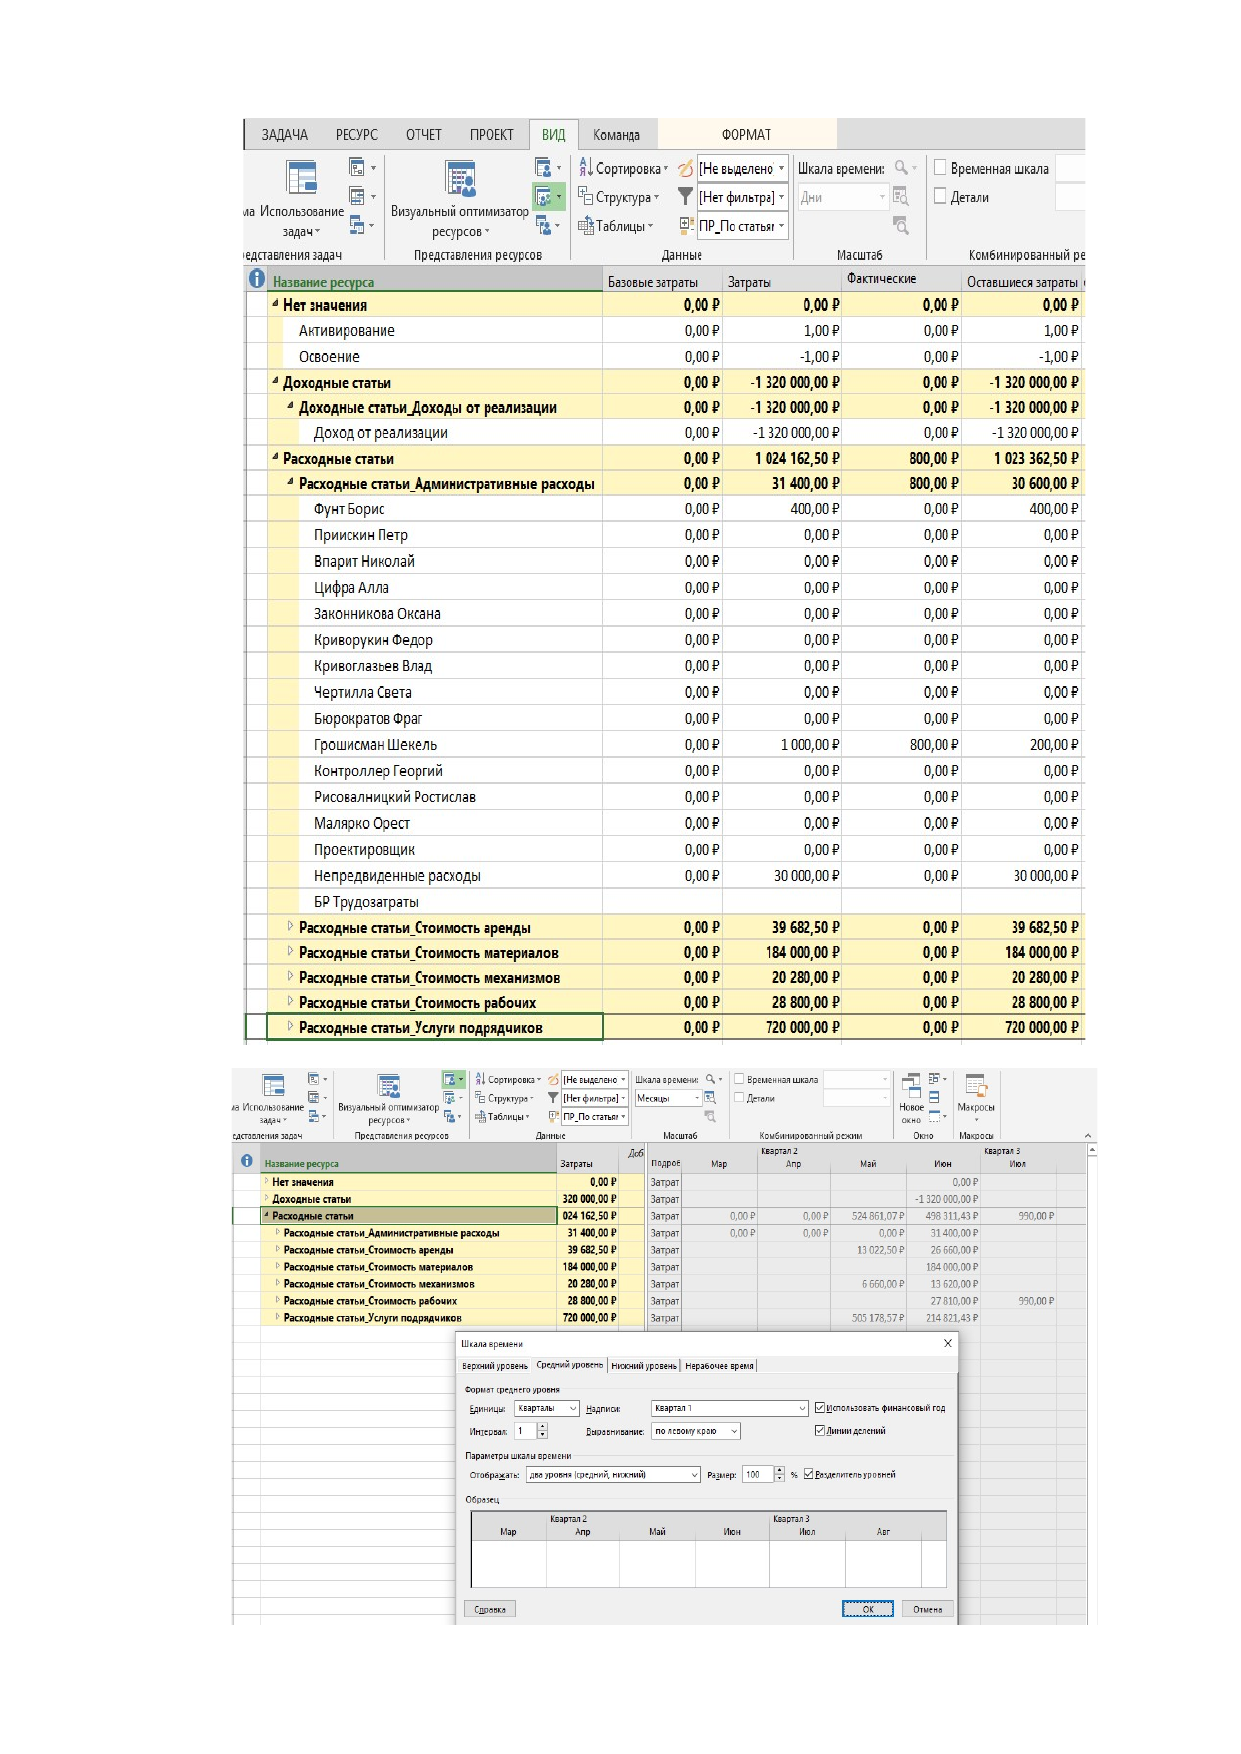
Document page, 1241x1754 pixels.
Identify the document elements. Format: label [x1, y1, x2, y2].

picture [243, 118, 1086, 1045]
picture [231, 1068, 1098, 1625]
